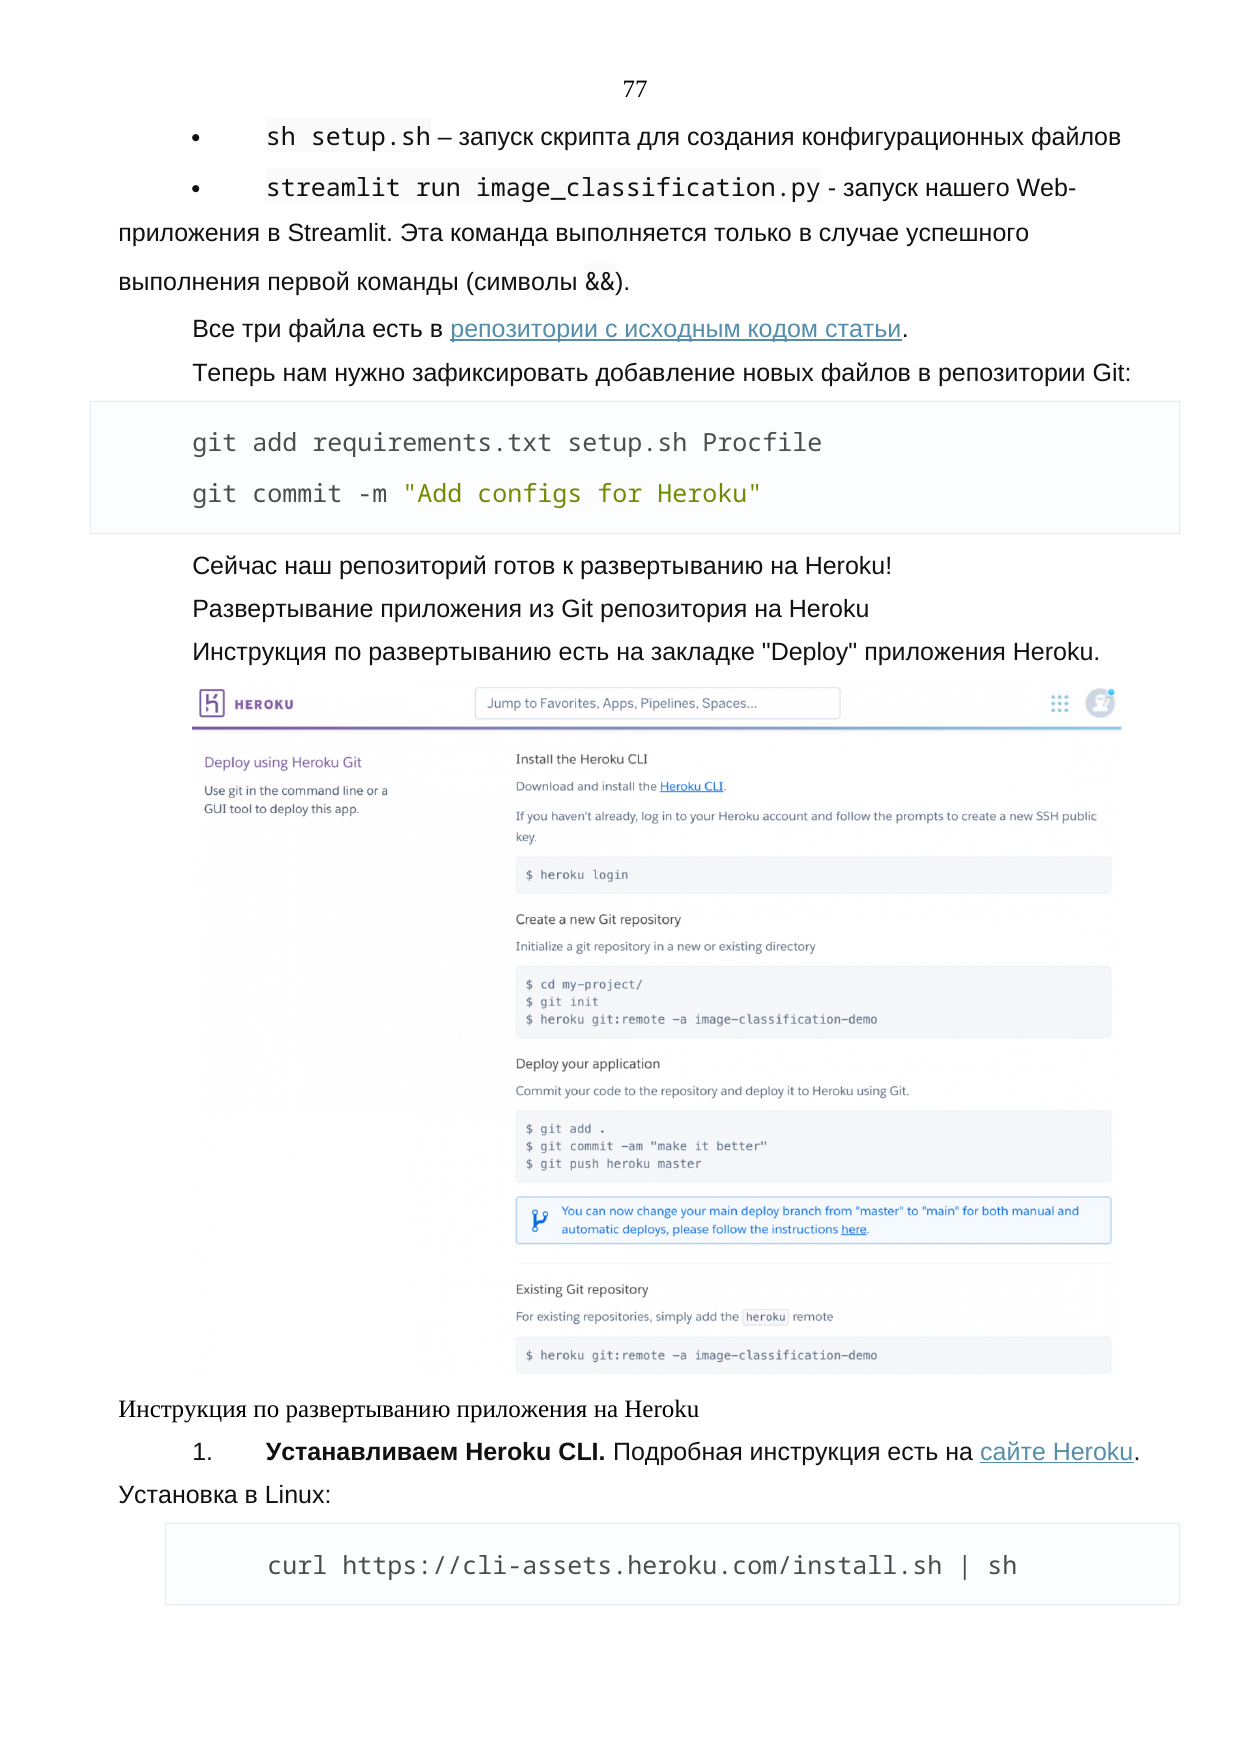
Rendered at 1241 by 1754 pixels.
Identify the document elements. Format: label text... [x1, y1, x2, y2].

text Инструкция по развертыванию есть на закладке "Deploy" приложения Heroku. [118, 637, 1152, 666]
list sh setup.sh – запуск скрипта для создания конфигурационных файлов [118, 118, 266, 152]
subtitle Развертывание приложения из Git репозитория на Heroku [118, 594, 1152, 622]
list sh setup.sh – запуск скрипта для создания конфигурационных файлов [431, 118, 1152, 152]
text Все три файла есть в репозитории с исходным кодом статьи. [118, 314, 1152, 343]
picture [192, 680, 1122, 1380]
text git add requirements.txt setup.sh Procfile [91, 402, 1179, 452]
text git commit -m "Add configs for Heroku" [91, 452, 1179, 533]
text Сейчас наш репозиторий готов к развертыванию на Heroku! [118, 551, 1152, 579]
list streamlit run image_classification.py - запуск нашего Web-приложения в Streamlit. Эта команда выполняется только в случае успешного выполнения первой команды (символы &&). [118, 169, 1152, 297]
text curl https://cli-assets.heroku.com/install.sh | sh [166, 1524, 1179, 1604]
text Теперь нам нужно зафиксировать добавление новых файлов в репозитории Git: [118, 357, 1152, 386]
list Устанавливаем Heroku CLI. Подробная инструкция есть на сайте Heroku. Установка в Linux: [118, 1437, 1152, 1509]
